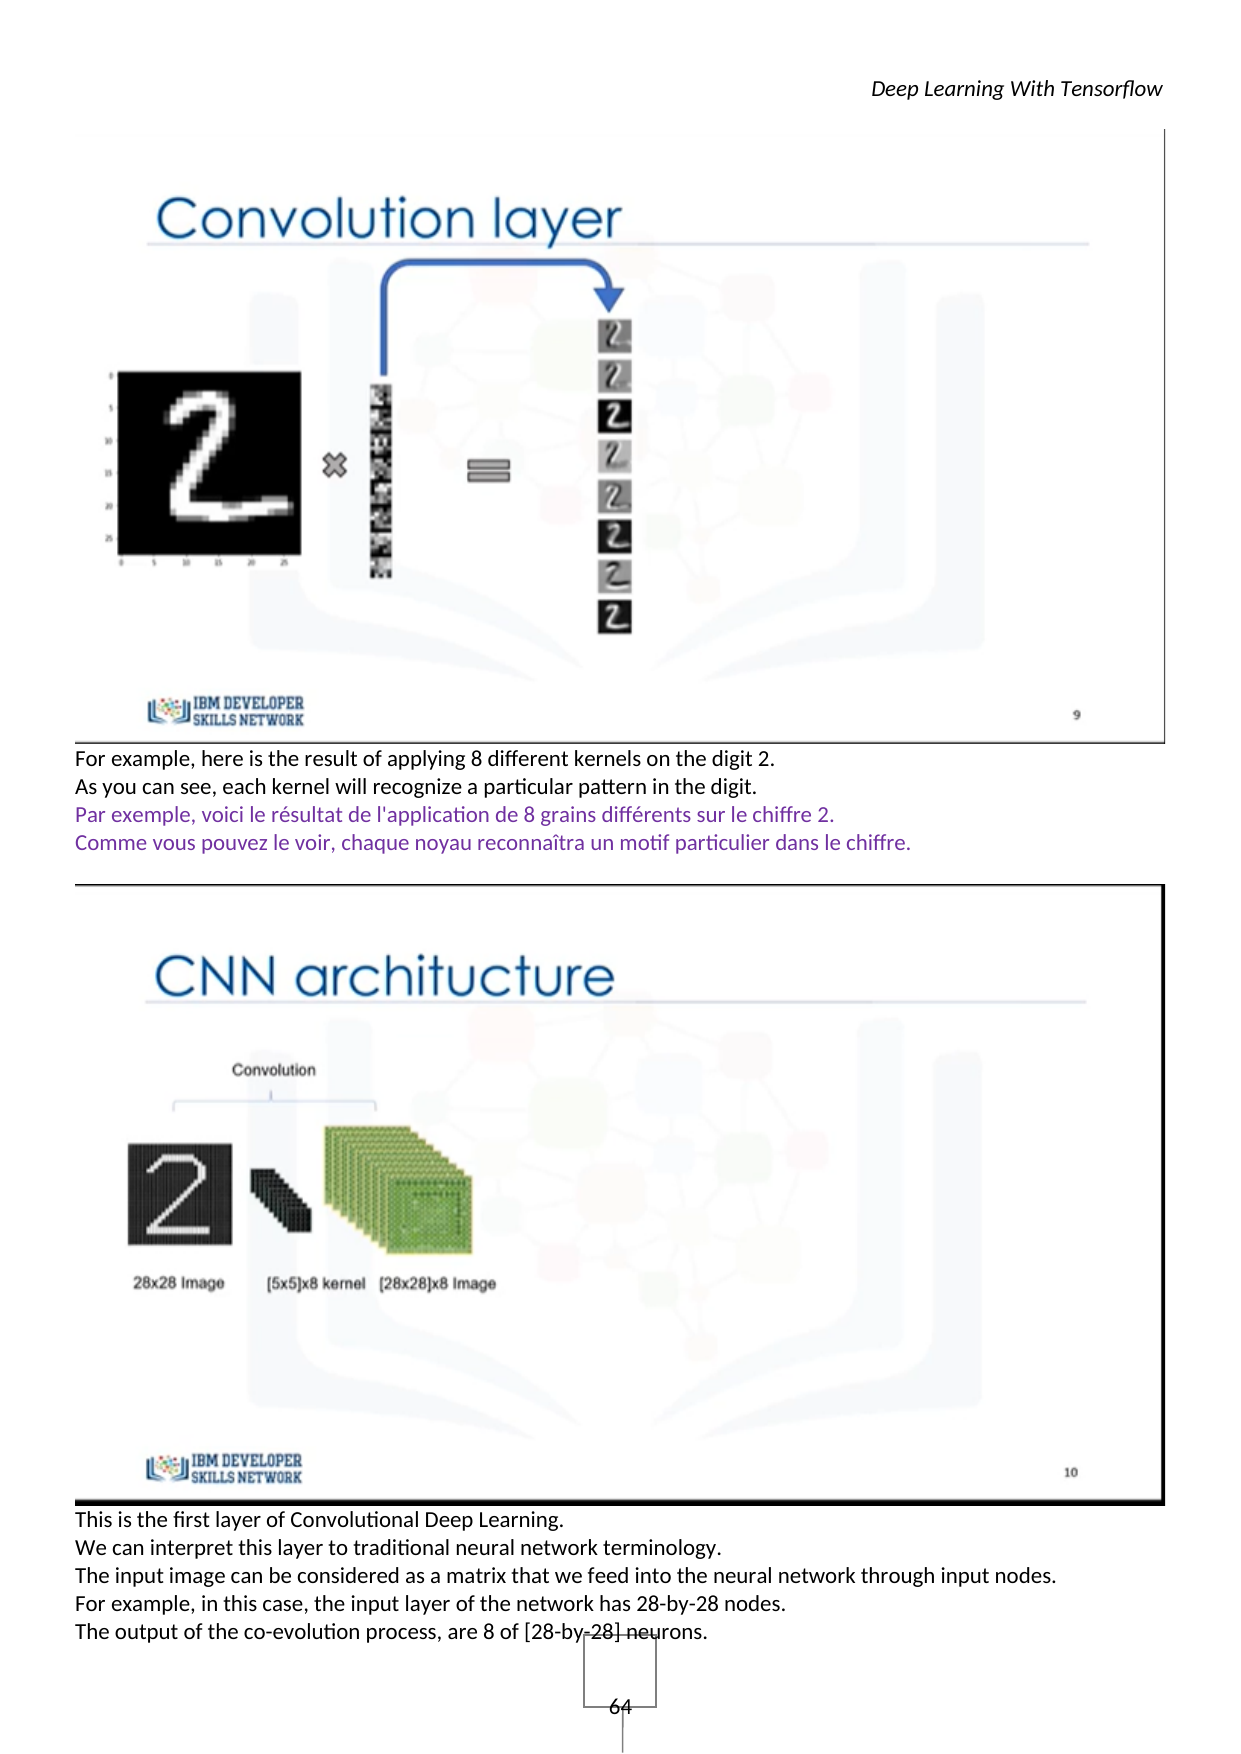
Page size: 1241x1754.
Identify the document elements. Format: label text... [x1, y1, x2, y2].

picture [75, 129, 1166, 744]
text Par exemple, voici le résultat de l'application de 8 grains différents sur le chiffre 2. [75, 800, 1165, 828]
picture [75, 884, 1166, 1506]
text We can interpret this layer to traditional neural network terminology. [75, 1533, 1165, 1561]
text For example, here is the result of applying 8 different kernels on the digit 2. [75, 744, 1165, 772]
text The output of the co-evolution process, are 8 of [28-by-28] neurons. [75, 1617, 1165, 1645]
text For example, in this case, the input layer of the network has 28-by-28 nodes. [75, 1589, 1165, 1617]
text This is the first layer of Convolutional Deep Learning. [75, 1506, 1165, 1533]
text The input image can be considered as a matrix that we feed into the neural network through input nodes. [75, 1561, 1165, 1589]
text Comme vous pouvez le voir, chaque noyau reconnaîtra un motif particulier dans le chiffre. [75, 828, 1165, 856]
text As you can see, each kernel will recognize a particular pattern in the digit. [75, 772, 1165, 800]
